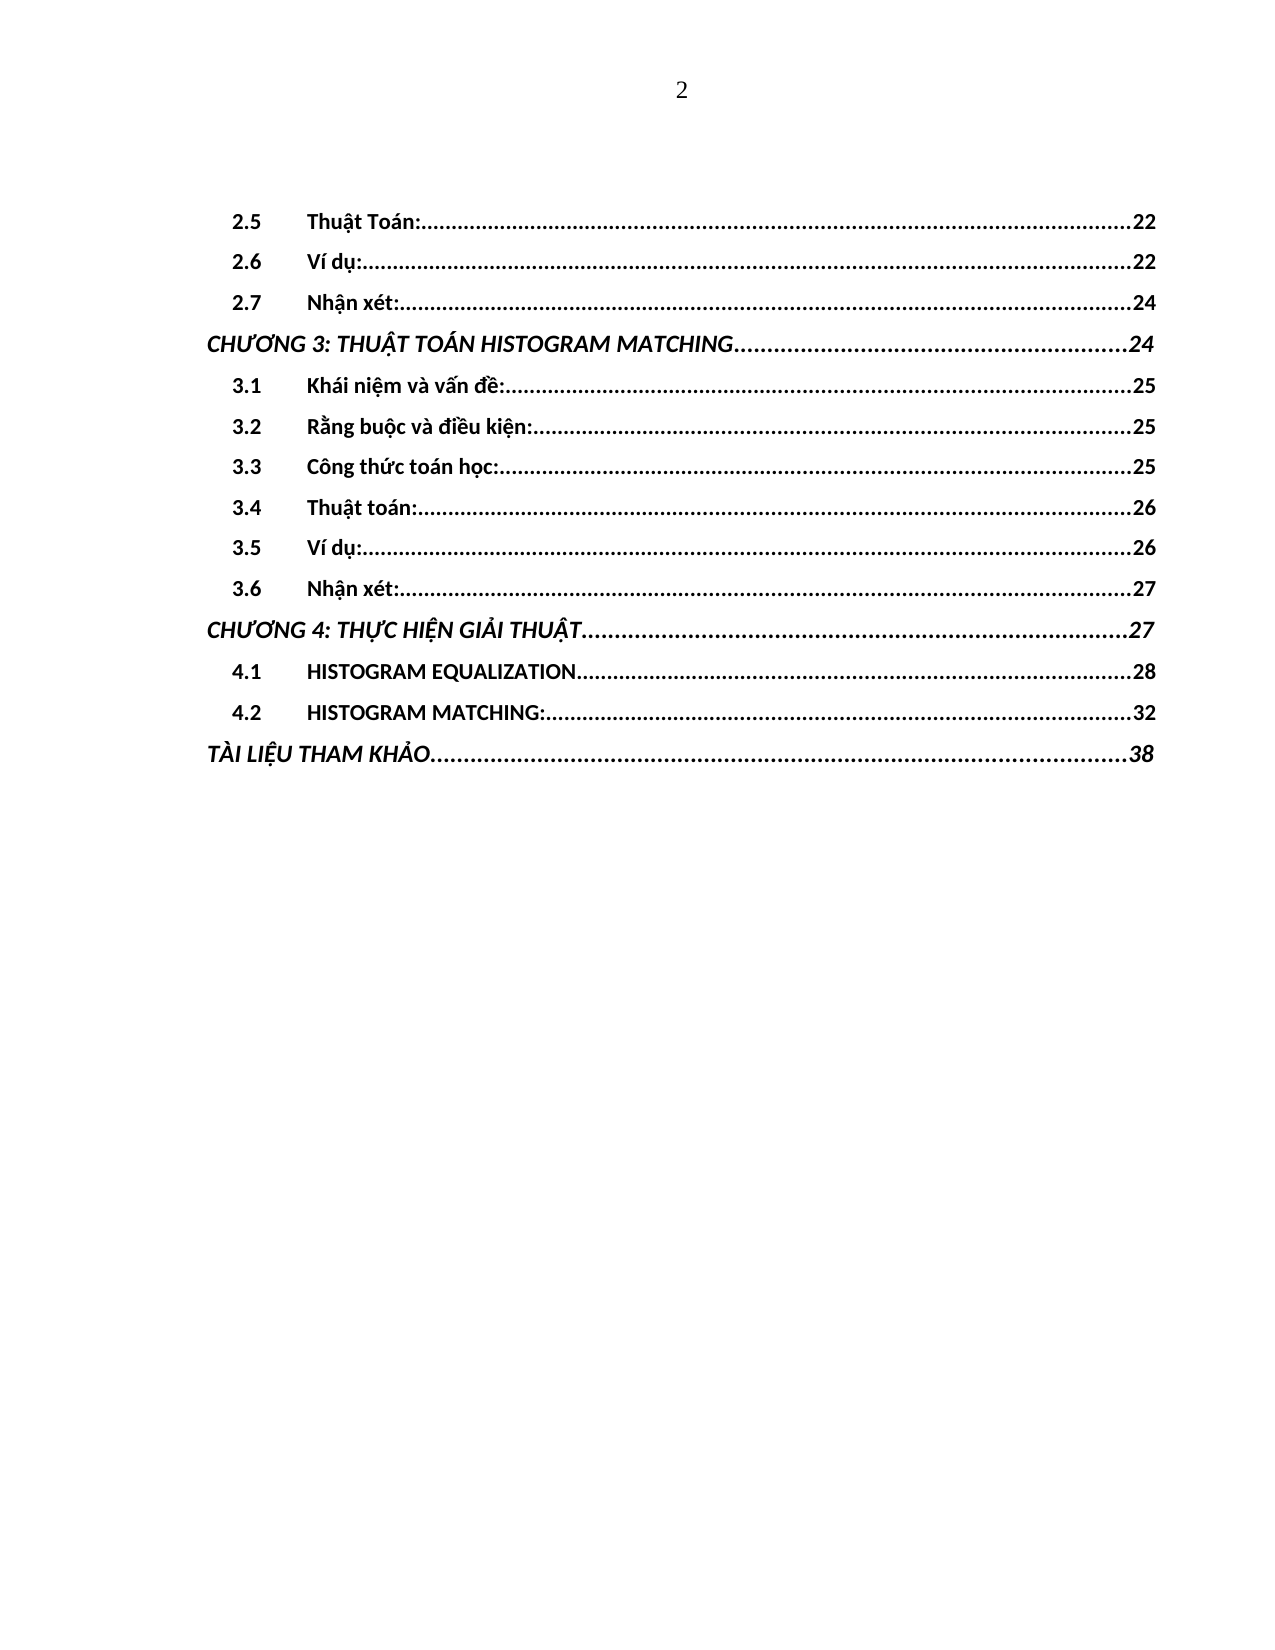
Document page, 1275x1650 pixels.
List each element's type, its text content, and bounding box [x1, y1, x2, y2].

text 3.2 Rằng buộc và điều kiện: 25 [232, 412, 1157, 440]
text 4.1 HISTOGRAM EQUALIZATION 28 [232, 657, 1157, 686]
text 2.7 Nhận xét: 24 [232, 288, 1157, 316]
text CHƯƠNG 3: THUẬT TOÁN HISTOGRAM MATCHING 24 [207, 328, 1157, 359]
text 3.3 Công thức toán học: 25 [232, 452, 1157, 480]
text 3.4 Thuật toán: 26 [232, 493, 1157, 521]
text 3.1 Khái niệm và vấn đề: 25 [232, 371, 1157, 399]
text 2.5 Thuật Toán: 22 [232, 207, 1157, 235]
text 4.2 HISTOGRAM MATCHING: 32 [232, 698, 1157, 726]
text CHƯƠNG 4: THỰC HIỆN GIẢI THUẬT 27 [207, 614, 1157, 645]
text 3.6 Nhận xét: 27 [232, 574, 1157, 602]
text 2.6 Ví dụ: 22 [232, 247, 1157, 275]
text 3.5 Ví dụ: 26 [232, 533, 1157, 561]
text TÀI LIỆU THAM KHẢO 38 [207, 738, 1157, 769]
